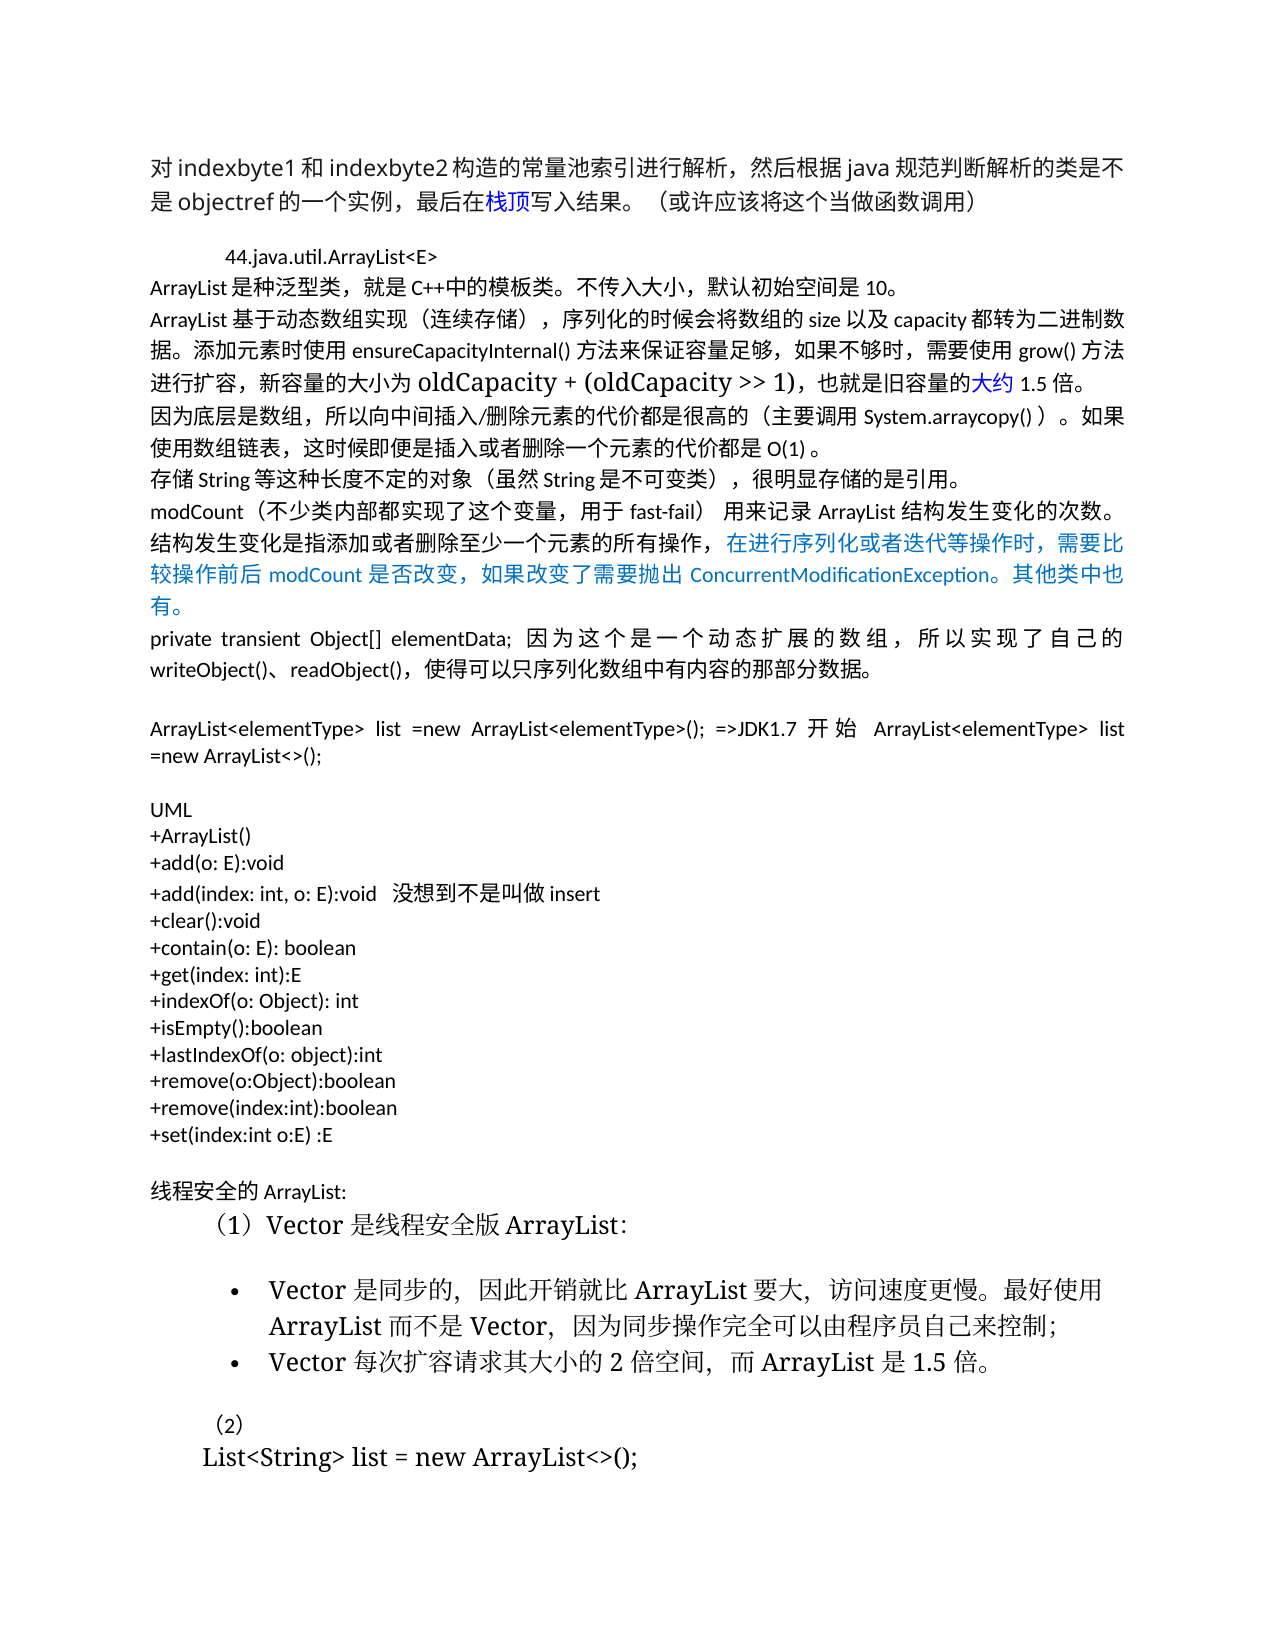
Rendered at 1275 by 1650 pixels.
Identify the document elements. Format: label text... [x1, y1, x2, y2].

list Vector 每次扩容请求其大小的 2 倍空间，而 ArrayList 是 1.5 倍。 [231, 1343, 1125, 1379]
text +get(index: int):E [150, 961, 1125, 987]
text 线程安全的ArrayList: [150, 1174, 1125, 1206]
text +add(index: int, o: E):void 没想到不是叫做insert [150, 876, 1125, 907]
text 44.java.util.ArrayList<E> [150, 243, 1125, 270]
text +add(o: E):void [150, 849, 1125, 876]
text private transient Object[] elementData; 因为这个是一个动态扩展的数组，所以实现了自己的writeObject()、readObject()，使得可以只序列化数组中有内容的那部分数据。 [150, 621, 1125, 684]
text ArrayList是种泛型类，就是C++中的模板类。不传入大小，默认初始空间是10。 [150, 270, 1125, 302]
text +isEmpty():boolean [150, 1014, 1125, 1041]
text +remove(o:Object):boolean [150, 1067, 1125, 1094]
text UML [150, 796, 1125, 822]
text +set(index:int o:E) :E [150, 1121, 1125, 1147]
text modCount（不少类内部都实现了这个变量，用于fast-fail） 用来记录 ArrayList 结构发生变化的次数。结构发生变化是指添加或者删除至少一个元素的所有操作，在进行序列化或者迭代等操作时，需要比较操作前后 modCount 是否改变，如果改变了需要抛出 ConcurrentModificationException。其他类中也有。 [150, 494, 1125, 621]
text （1）Vector 是线程安全版ArrayList： [150, 1206, 1125, 1242]
text +ArrayList() [150, 822, 1125, 849]
text ArrayList 基于动态数组实现（连续存储），序列化的时候会将数组的size以及capacity都转为二进制数据。添加元素时使用 ensureCapacityInternal() 方法来保证容量足够，如果不够时，需要使用 grow() 方法进行扩容，新容量的大小为 oldCapacity + (oldCapacity >> 1)，也就是旧容量的大约 1.5 倍。 [150, 302, 1125, 399]
text +indexOf(o: Object): int [150, 987, 1125, 1014]
text +clear():void [150, 907, 1125, 934]
list Vector 是同步的，因此开销就比 ArrayList 要大，访问速度更慢。最好使用 ArrayList 而不是 Vector，因为同步操作完全可以由程序员自己来控制； [231, 1271, 1125, 1343]
text ArrayList<elementType> list =new ArrayList<elementType>(); =>JDK1.7开始 ArrayList<elementType> list =new ArrayList<>(); [150, 711, 1125, 769]
text 存储String等这种长度不定的对象（虽然String是不可变类），很明显存储的是引用。 [150, 462, 1125, 494]
text List<String> list = new ArrayList<>(); [150, 1440, 1125, 1474]
text +contain(o: E): boolean [150, 934, 1125, 961]
text +remove(index:int):boolean [150, 1094, 1125, 1121]
text +lastIndexOf(o: object):int [150, 1041, 1125, 1067]
text 因为底层是数组，所以向中间插入/删除元素的代价都是很高的（主要调用 System.arraycopy() ）。如果使用数组链表，这时候即便是插入或者删除一个元素的代价都是O(1) 。 [150, 399, 1125, 462]
text （2） [150, 1408, 1125, 1440]
